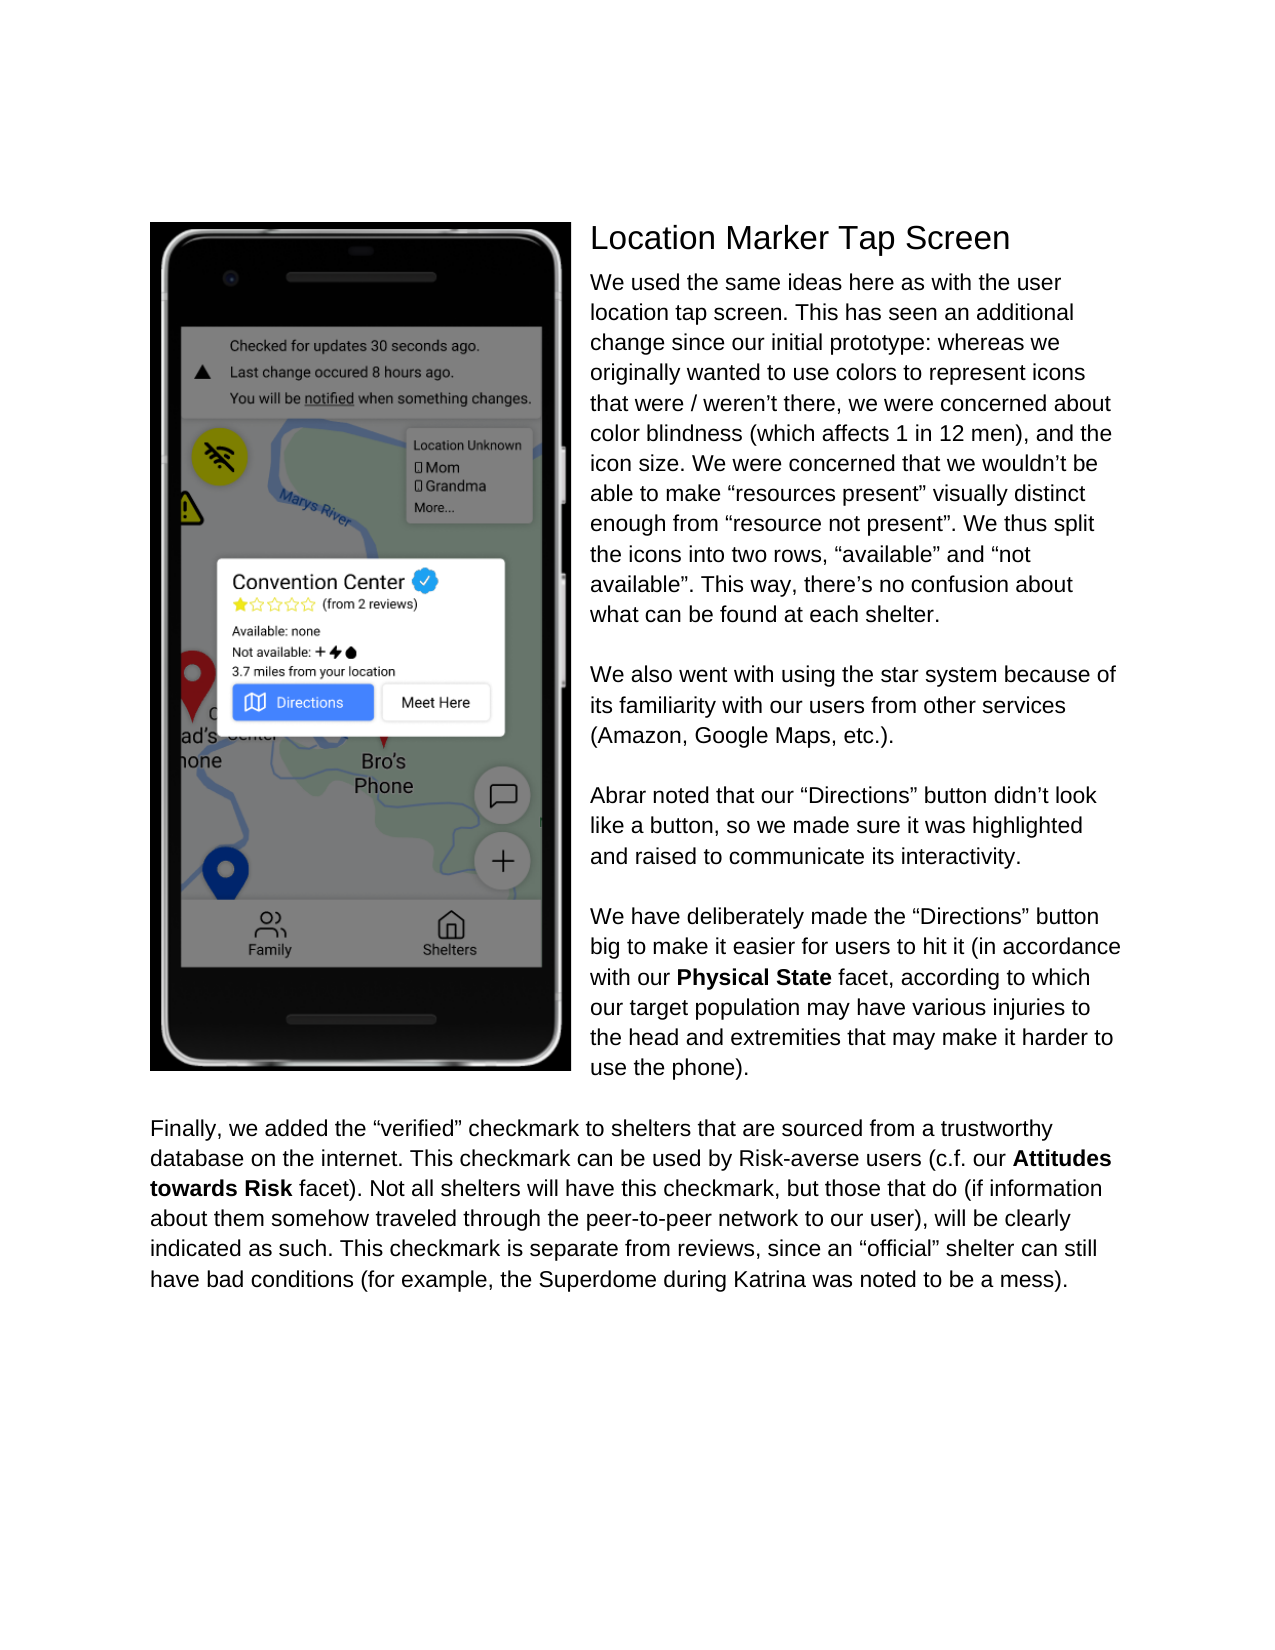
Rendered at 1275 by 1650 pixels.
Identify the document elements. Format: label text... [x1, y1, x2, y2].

subtitle Location Marker Tap Screen [150, 218, 1125, 256]
picture [150, 222, 572, 1071]
text We also went with using the star system because of its familiarity with our users from other services (Amazon, Google Maps, etc.). [572, 661, 1125, 748]
text We used the same ideas here as with the user location tap screen. This has seen an additional change since our initial prototype: whereas we originally wanted to use colors to represent icons that were / weren’t there, we were concerned about color blindness (which affects 1 in 12 men), and the icon size. We were concerned that we wouldn’t be able to make “resources present” visually distinct enough from “resource not present”. We thus split the icons into two rows, “available” and “not available”. This way, there’s no confusion about what can be found at each shelter. [572, 269, 1125, 627]
text We have deliberately made the “Directions” button big to make it easier for users to hit it (in accordance with our Physical State facet, according to which our target population may have various injuries to the head and extremities that may make it harder to use the phone). [150, 903, 1125, 1080]
text Abrar noted that our “Directions” button didn’t look like a button, so we made sure it was highlighted and raised to communicate its interactivity. [572, 782, 1125, 869]
text Finally, we added the “verified” checkmark to shelters that are sourced from a trustworthy database on the internet. This checkmark can be used by Risk-averse users (c.f. our Attitudes towards Risk facet). Not all shelters will have this checkmark, but those that do (if information about them somehow traveled through the peer-to-peer network to our user), will be clearly indicated as such. This checkmark is separate from reviews, since an “official” shelter can still have bad conditions (for example, the Superdome during Katrina was noted to be a mess). [150, 1114, 1125, 1292]
